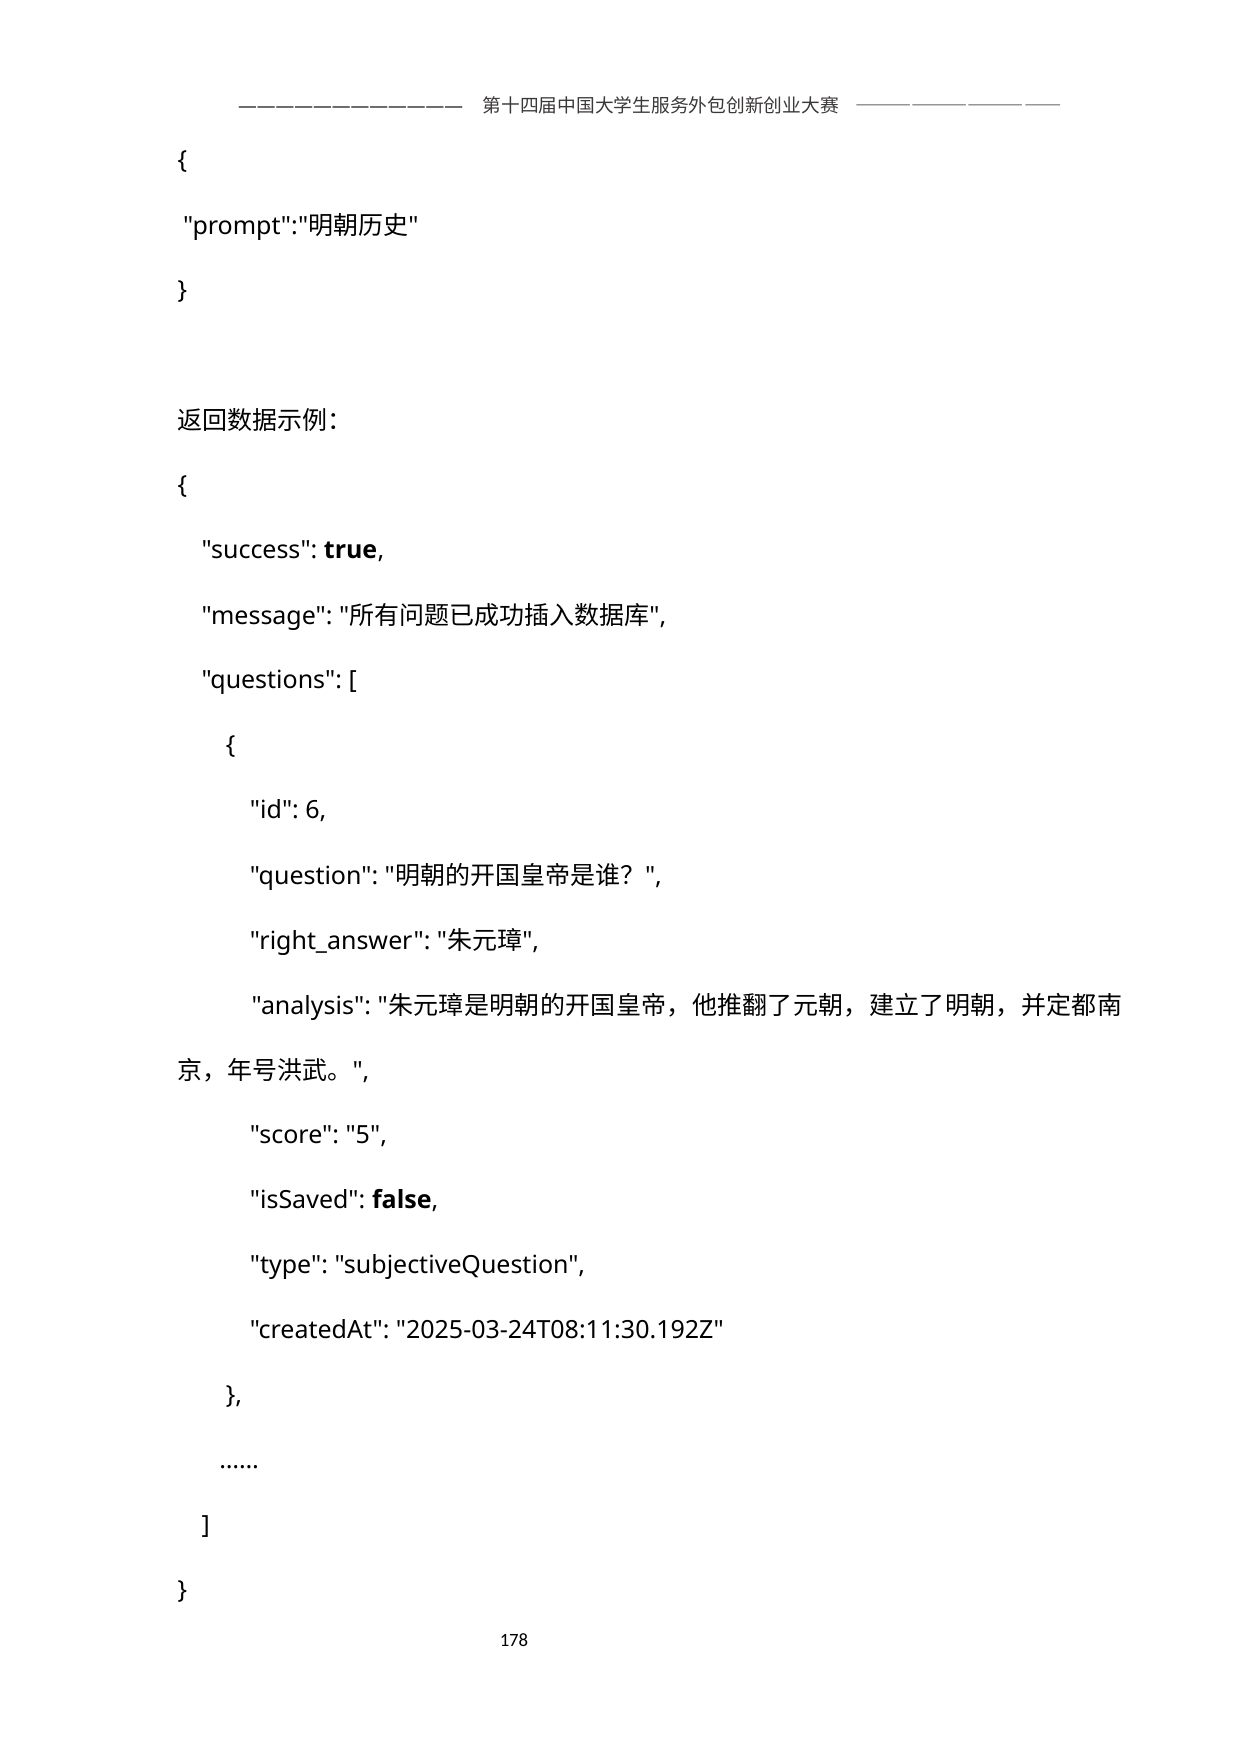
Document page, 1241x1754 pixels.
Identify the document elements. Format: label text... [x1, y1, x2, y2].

text "questions": [ [177, 646, 1122, 711]
text "score": "5", [177, 1101, 1122, 1166]
text } [177, 256, 1122, 321]
text 返回数据示例： [177, 386, 1122, 451]
text ] [177, 1491, 1122, 1556]
text "message": "所有问题已成功插入数据库", [177, 581, 1122, 646]
text { [177, 126, 1122, 191]
text "analysis": "朱元璋是明朝的开国皇帝，他推翻了元朝，建立了明朝，并定都南京，年号洪武。", [177, 971, 1122, 1101]
text "createdAt": "2025-03-24T08:11:30.192Z" [177, 1296, 1122, 1361]
text "success": true, [177, 516, 1122, 581]
text } [177, 1556, 1122, 1621]
text { [177, 711, 1122, 776]
text …… [177, 1426, 1122, 1491]
text "type": "subjectiveQuestion", [177, 1231, 1122, 1296]
text "isSaved": false, [177, 1166, 1122, 1231]
text "prompt":"明朝历史" [177, 191, 1122, 256]
text "right_answer": "朱元璋", [177, 906, 1122, 971]
text "question": "明朝的开国皇帝是谁？", [177, 841, 1122, 906]
text }, [177, 1361, 1122, 1426]
text { [177, 451, 1122, 516]
text "id": 6, [177, 776, 1122, 841]
